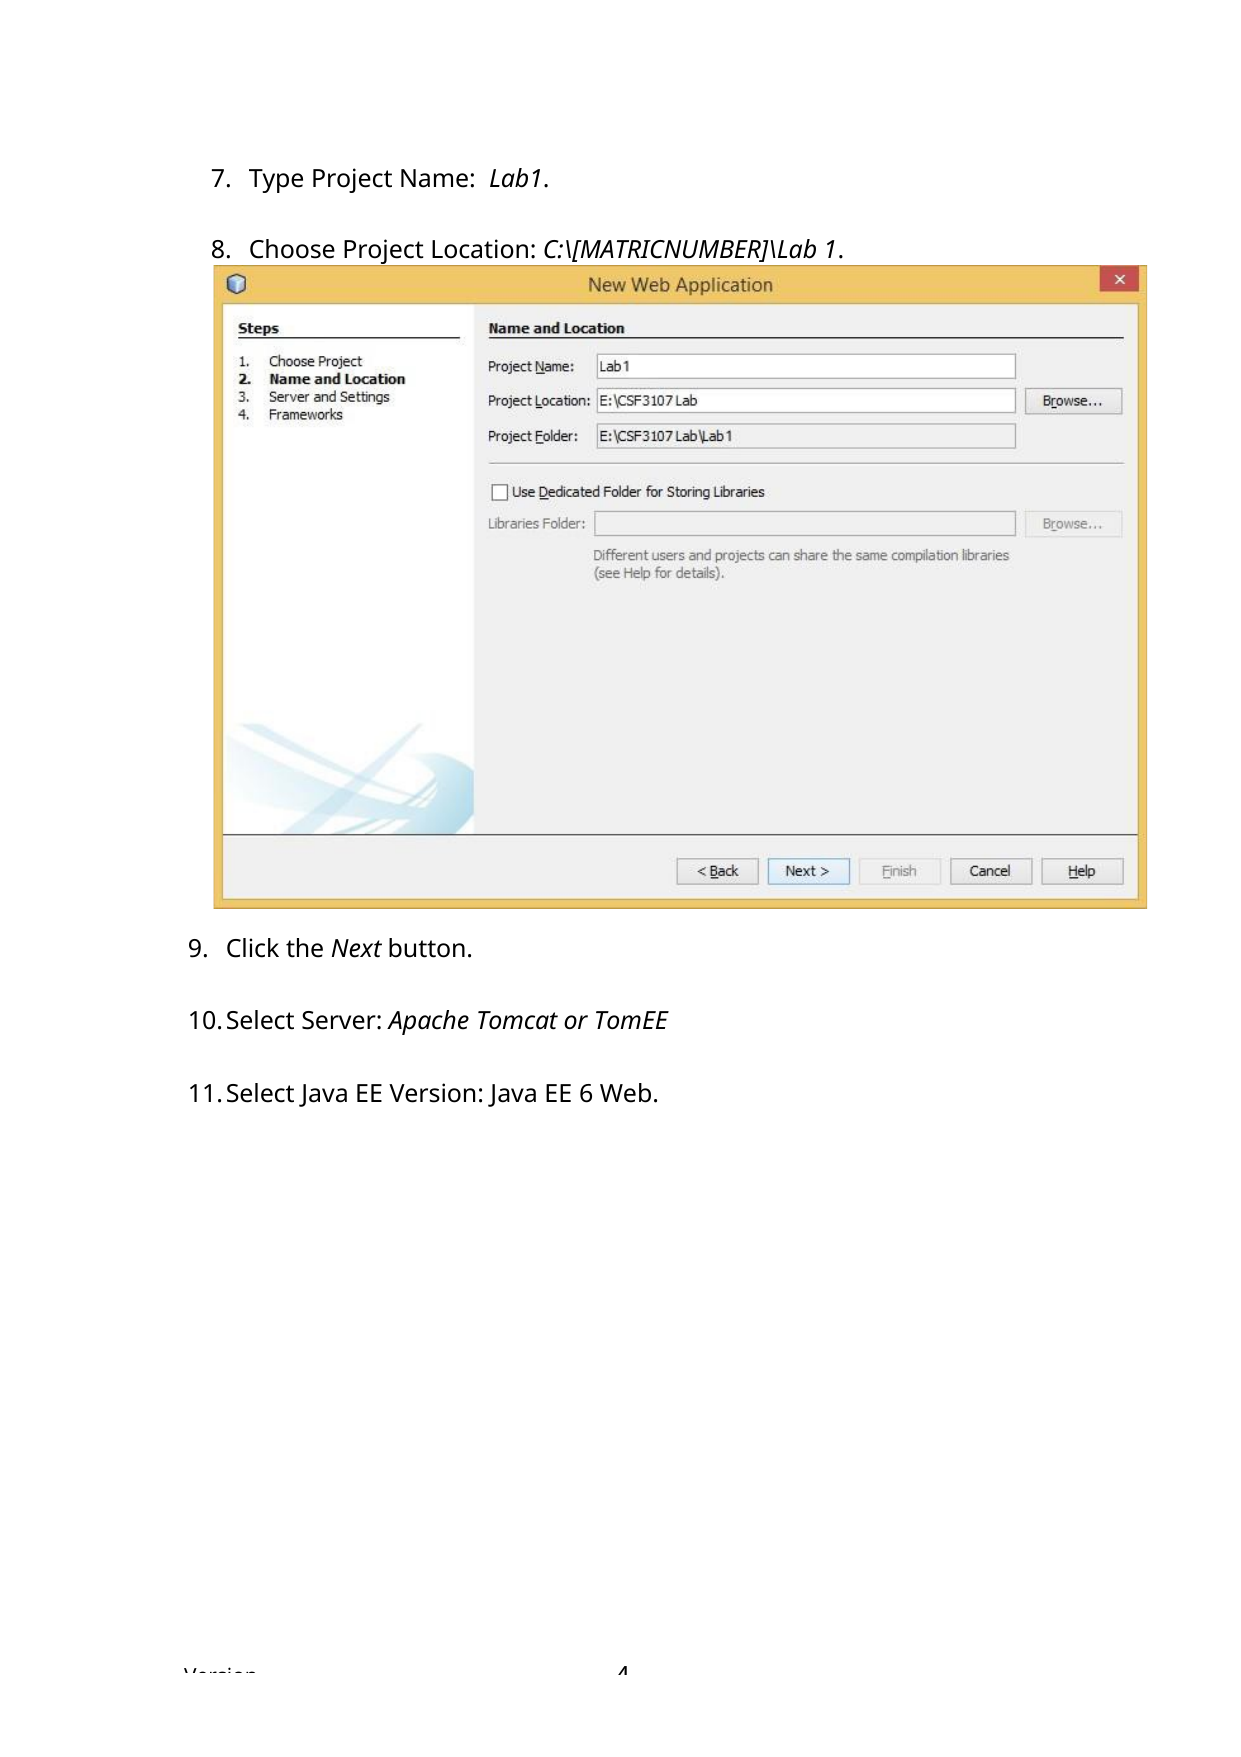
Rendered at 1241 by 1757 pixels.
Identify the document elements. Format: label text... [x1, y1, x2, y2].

list Choose Project Location: C:\[MATRICNUMBER]\Lab 1. [211, 232, 1161, 266]
list Select Server: Apache Tomcat or TomEE [188, 1003, 1161, 1037]
list Select Java EE Version: Java EE 6 Web. [188, 1076, 1161, 1110]
list Type Project Name: Lab1. [211, 160, 1161, 194]
picture [213, 265, 1148, 909]
list Click the Next button. [188, 931, 1161, 965]
